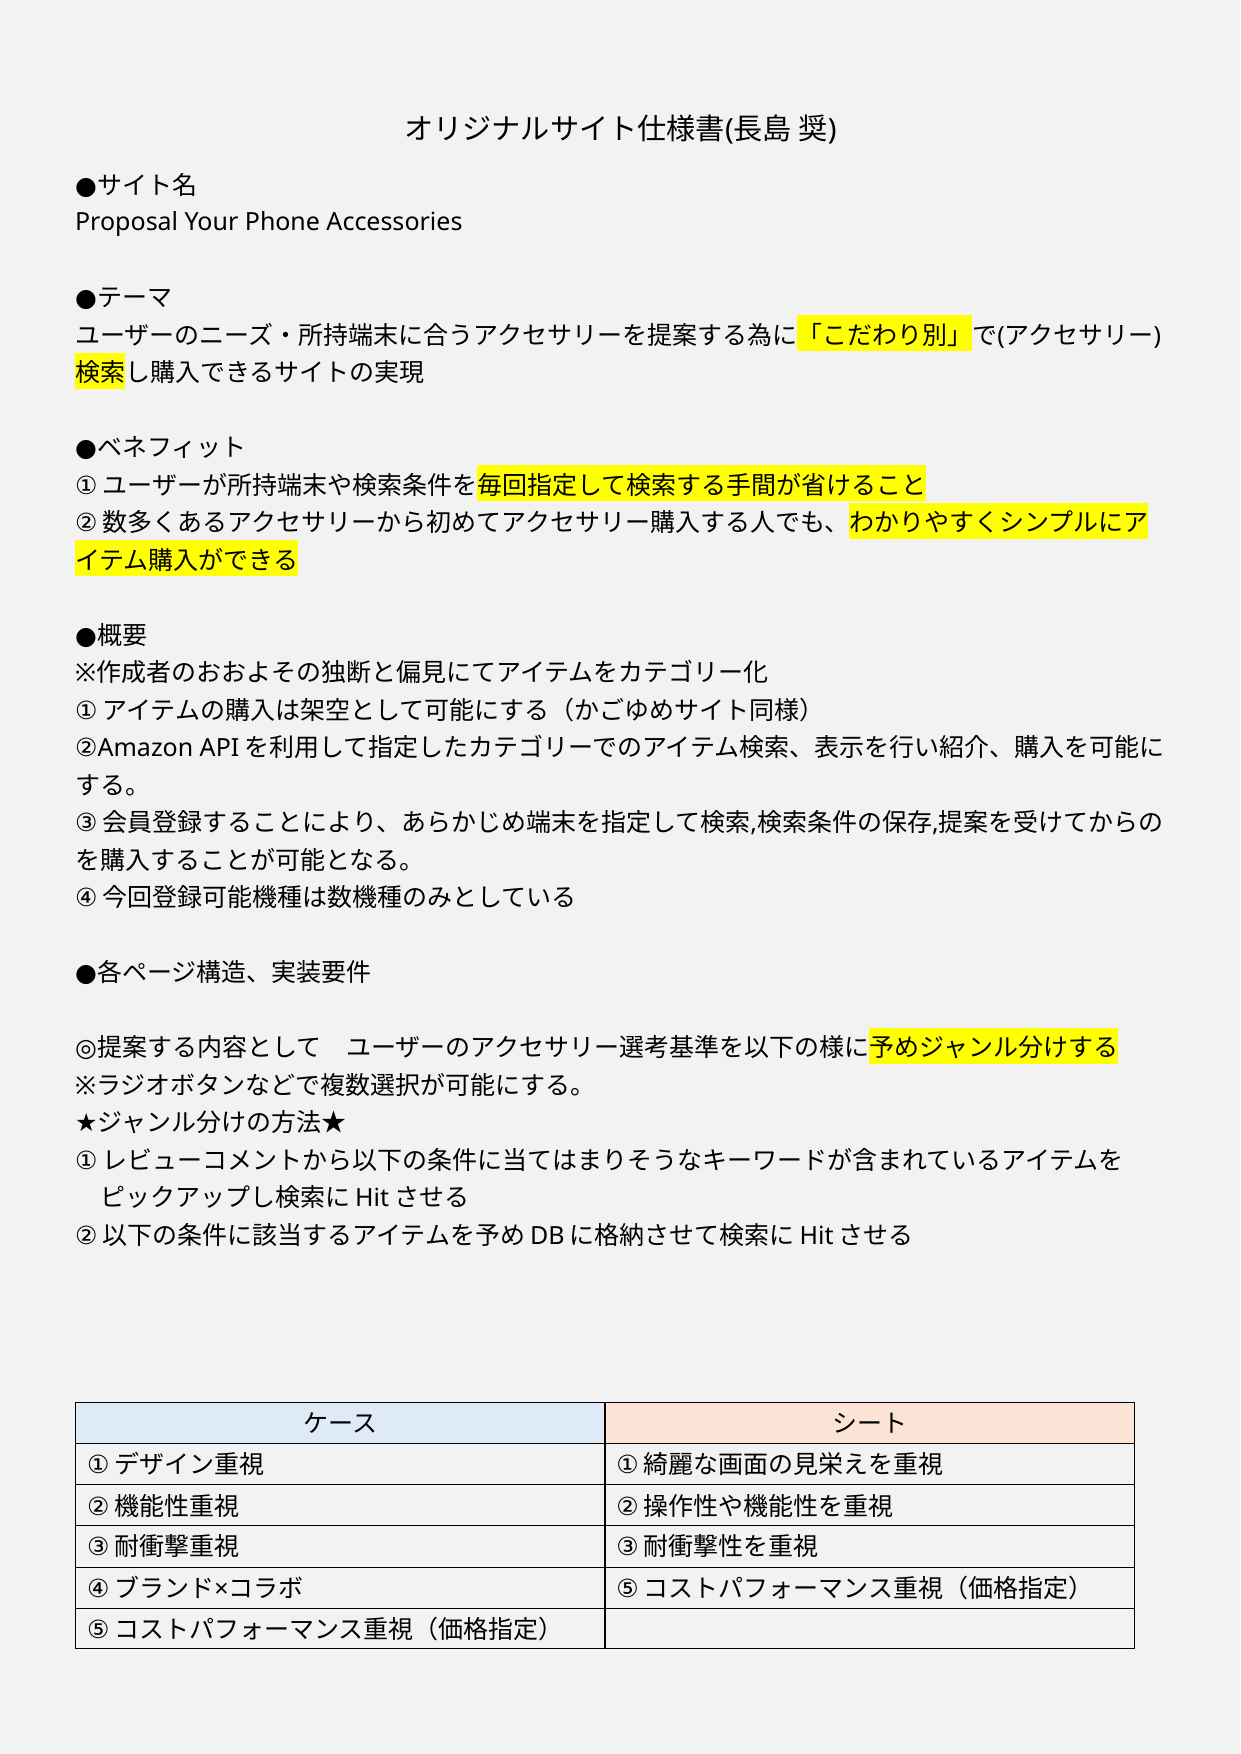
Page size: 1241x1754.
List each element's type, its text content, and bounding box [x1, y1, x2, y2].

text ④今回登録可能機種は数機種のみとしている [75, 877, 1165, 914]
text Proposal Your Phone Accessories [75, 202, 1165, 239]
table_cell ①デザイン重視 [76, 1444, 604, 1484]
text ●概要 [75, 614, 1165, 652]
table_cell ⑤コストパフォーマンス重視（価格指定） [76, 1609, 604, 1648]
text ●ベネフィット [75, 427, 1165, 464]
text ②数多くあるアクセサリーから初めてアクセサリー購入する人でも、わかりやすくシンプルにアイテム購入ができる [75, 502, 1165, 577]
text ●テーマ [75, 277, 1165, 314]
text ②Amazon APIを利用して指定したカテゴリーでのアイテム検索、表示を行い紹介、購入を可能にする。 [75, 727, 1165, 802]
text ユーザーのニーズ・所持端末に合うアクセサリーを提案する為に「こだわり別」で(アクセサリー)検索し購入できるサイトの実現 [75, 314, 1165, 389]
text オリジナルサイト仕様書(長島 奨) [75, 89, 1165, 164]
table_cell ④ブランド×コラボ [76, 1568, 604, 1607]
table_cell ③耐衝撃性を重視 [606, 1526, 1134, 1567]
text ①レビューコメントから以下の条件に当てはまりそうなキーワードが含まれているアイテムをピックアップし検索にHitさせる [75, 1139, 1165, 1214]
table_cell ①綺麗な画面の見栄えを重視 [606, 1444, 1134, 1484]
table_cell ⑤コストパフォーマンス重視（価格指定） [606, 1568, 1134, 1607]
table_cell ③耐衝撃重視 [76, 1526, 604, 1567]
text ※作成者のおおよその独断と偏見にてアイテムをカテゴリー化 [75, 652, 1165, 689]
text ●サイト名 [75, 164, 1165, 202]
table_cell [606, 1609, 1134, 1648]
text ★ジャンル分けの方法★ [75, 1102, 1165, 1139]
table_header ケース [76, 1403, 604, 1443]
text ①アイテムの購入は架空として可能にする（かごゆめサイト同様） [75, 689, 1165, 727]
text ◎提案する内容として ユーザーのアクセサリー選考基準を以下の様に予めジャンル分けする [75, 1027, 1165, 1064]
text ※ラジオボタンなどで複数選択が可能にする。 [75, 1064, 1165, 1102]
text ①ユーザーが所持端末や検索条件を毎回指定して検索する手間が省けること [75, 464, 1165, 502]
table_cell ②機能性重視 [76, 1485, 604, 1525]
text ③会員登録することにより、あらかじめ端末を指定して検索,検索条件の保存,提案を受けてからのを購入することが可能となる。 [75, 802, 1165, 877]
text ②以下の条件に該当するアイテムを予めDBに格納させて検索にHitさせる [75, 1214, 1165, 1252]
table_cell ②操作性や機能性を重視 [606, 1485, 1134, 1525]
table_header シート [606, 1403, 1134, 1443]
text ●各ページ構造、実装要件 [75, 952, 1165, 989]
